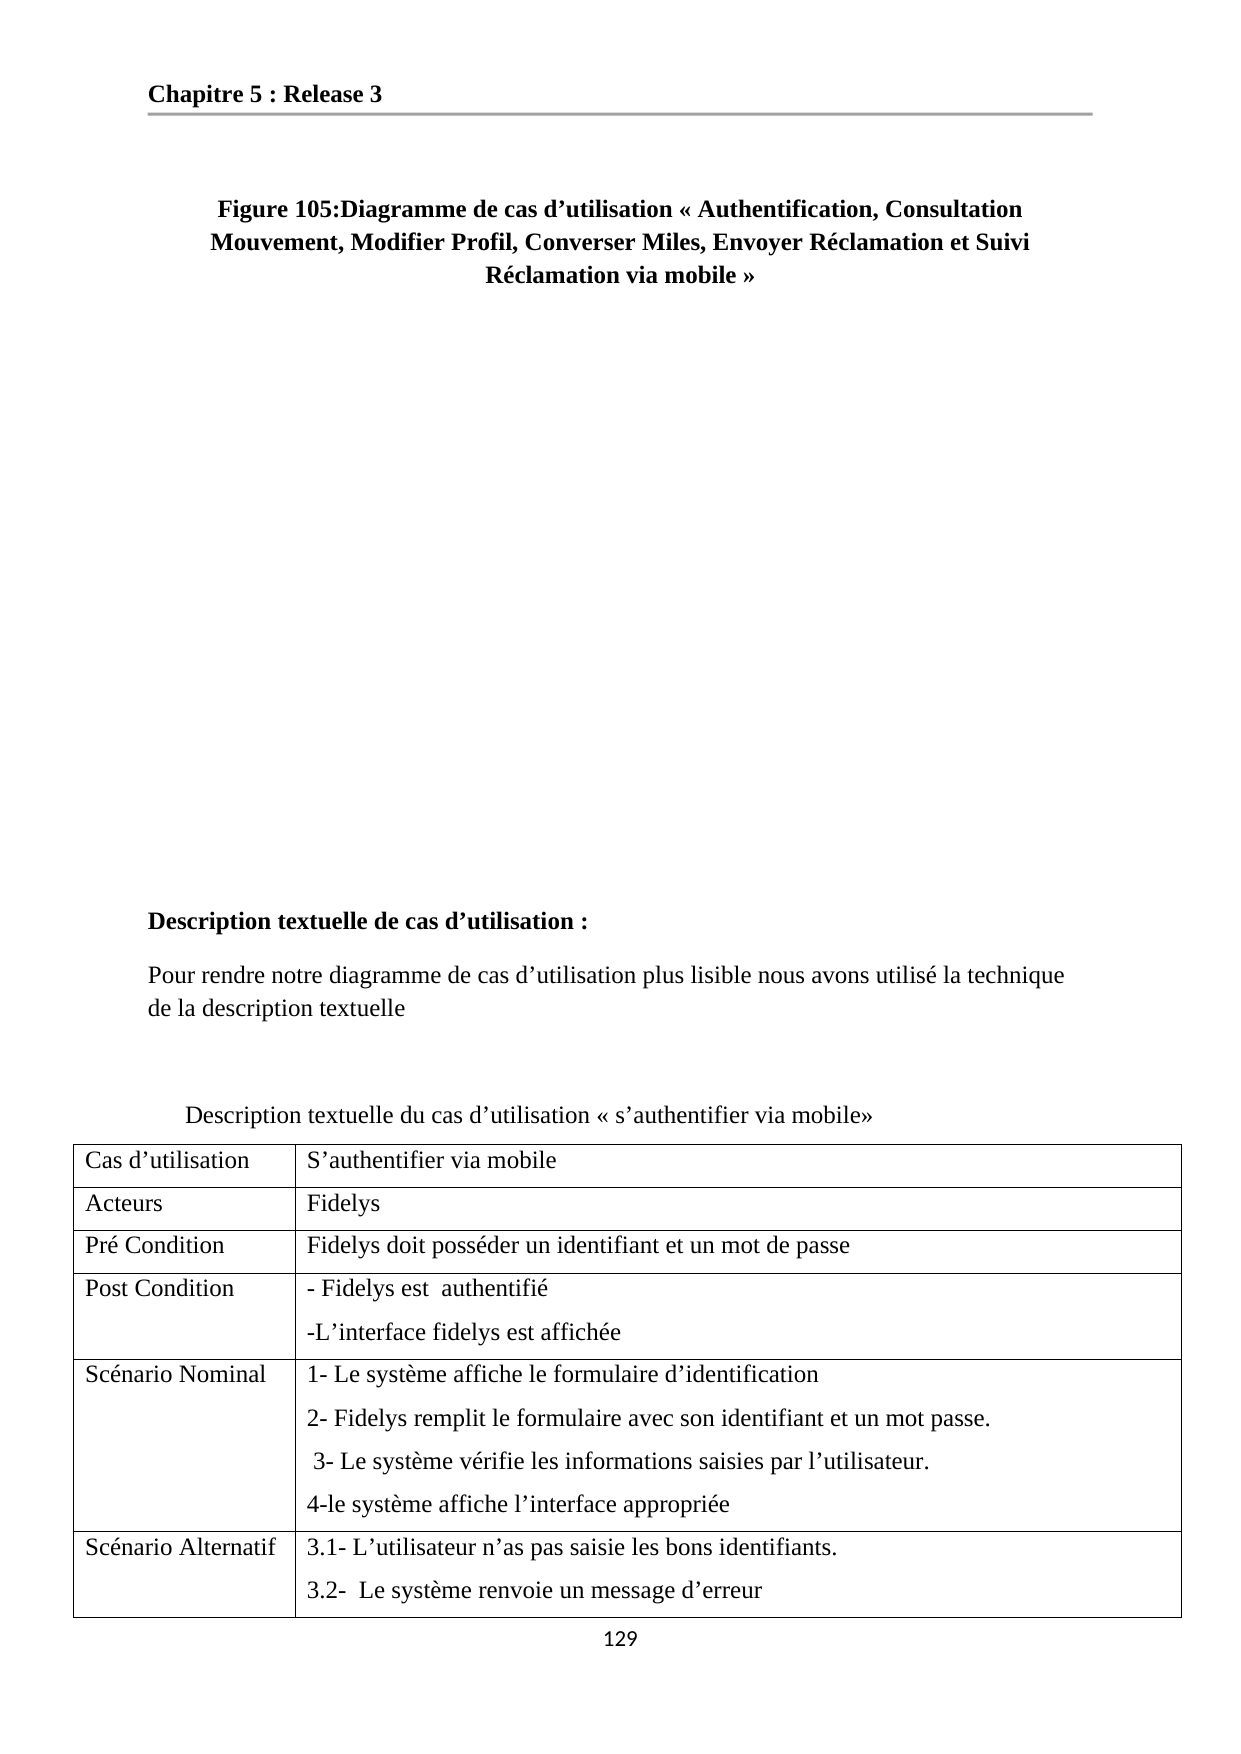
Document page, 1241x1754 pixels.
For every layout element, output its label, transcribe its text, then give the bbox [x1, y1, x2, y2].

table_cell Scénario Alternatif [74, 1532, 295, 1617]
table_cell Acteurs [74, 1188, 295, 1229]
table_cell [296, 1532, 1181, 1617]
table_cell Scénario Nominal [74, 1360, 295, 1531]
text Pour rendre notre diagramme de cas d’utilisation plus lisible nous avons utilisé la technique de la description textuelle [148, 960, 1093, 1022]
table_cell Fidelys [296, 1188, 1181, 1229]
table_cell Pré Condition [74, 1231, 295, 1272]
table_cell 1- Le système affiche le formulaire d’identification 2- Fidelys remplit le formulaire avec son identifiant et un mot passe. 3- Le système vérifie les informations saisies par l’utilisateur. 4-le système affiche l’interface appropriée [296, 1360, 1181, 1531]
table_header S’authentifier via mobile [296, 1145, 1181, 1187]
text Description textuelle du cas d’utilisation « s’authentifier via mobile» [185, 1101, 1093, 1129]
text Figure 105:Diagramme de cas d’utilisation « Authentification, Consultation Mouvement, Modifier Profil, Converser Miles, Envoyer Réclamation et Suivi Réclamation via mobile » [148, 194, 1093, 288]
table_cell - Fidelys est authentifié -L’interface fidelys est affichée [296, 1274, 1181, 1358]
table_cell Fidelys doit posséder un identifiant et un mot de passe [296, 1231, 1181, 1272]
table_cell Post Condition [74, 1274, 295, 1358]
text Description textuelle de cas d’utilisation : [148, 906, 1093, 935]
table_header Cas d’utilisation [74, 1145, 295, 1187]
